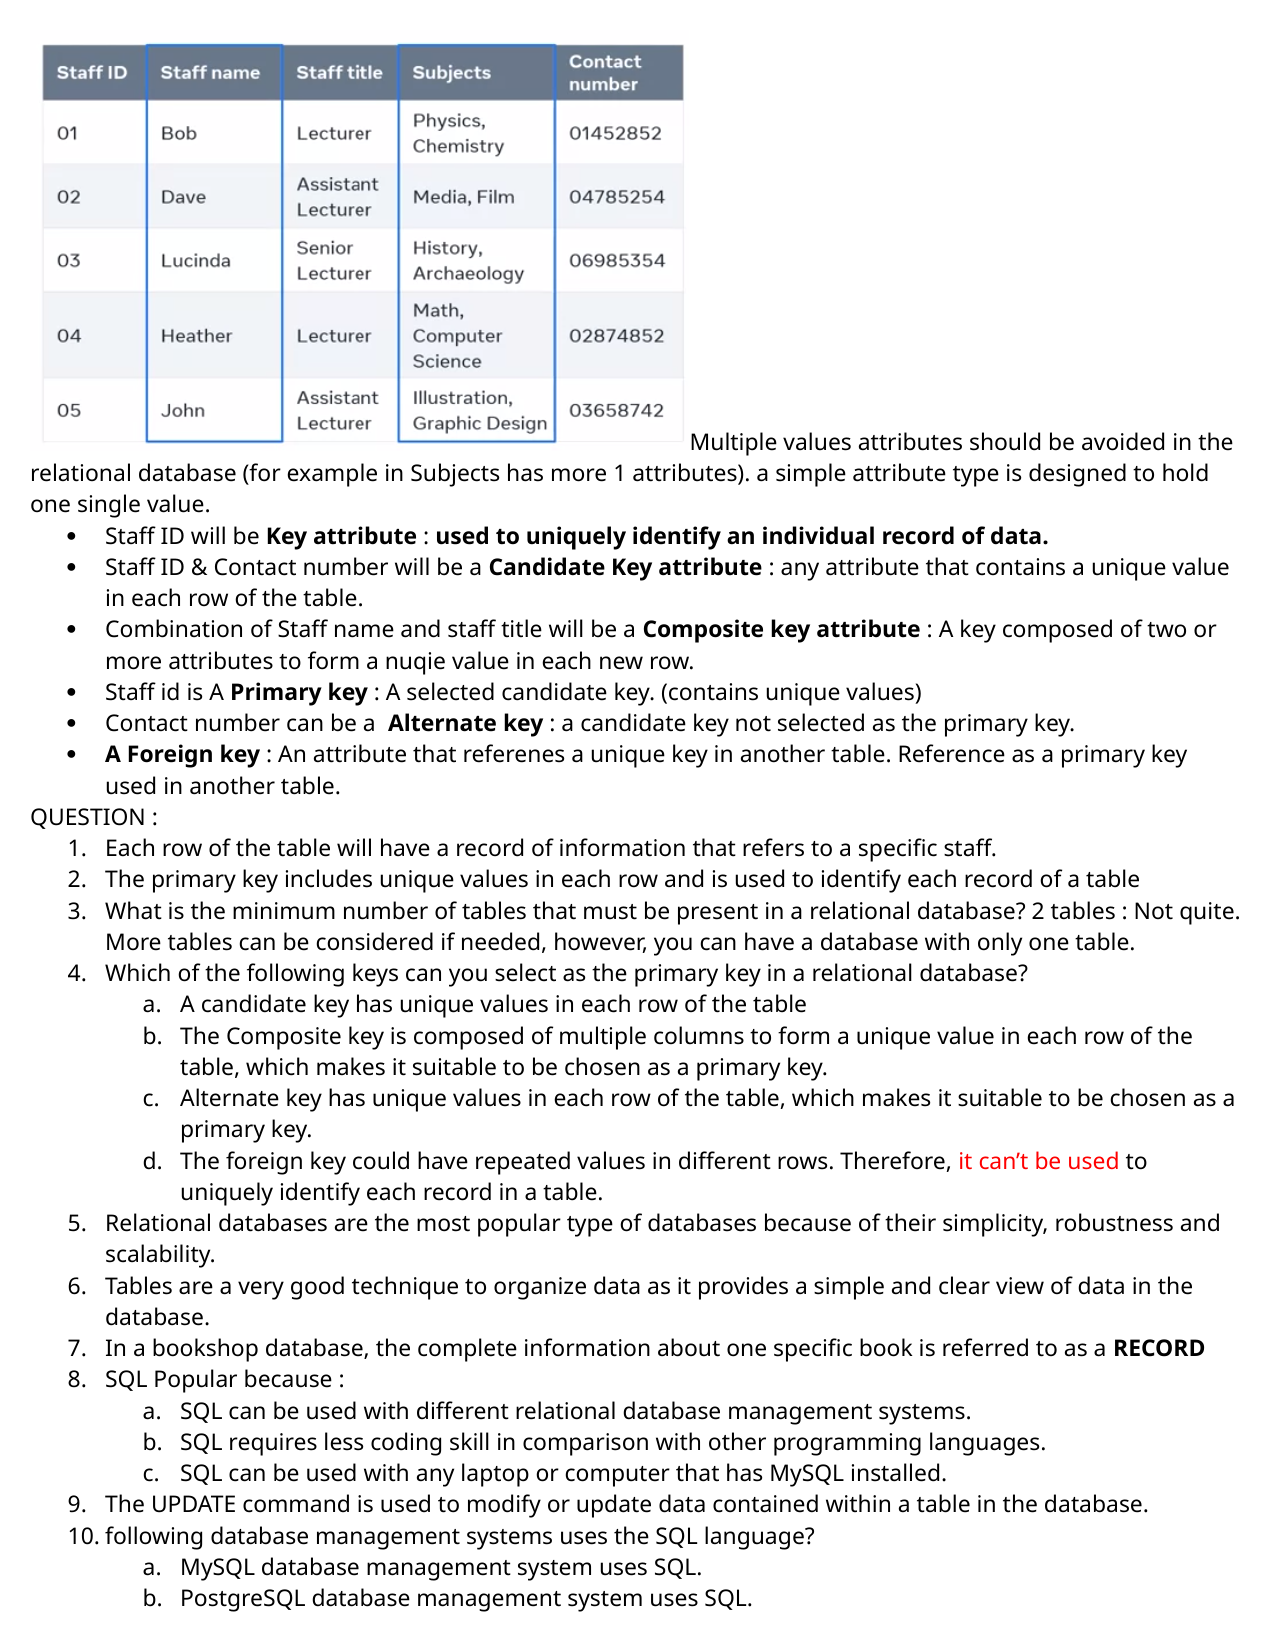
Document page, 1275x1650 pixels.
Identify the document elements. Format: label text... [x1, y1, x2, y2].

list Alternate key has unique values in each row of the table, which makes it suitable to be chosen as a primary key. [142, 1082, 1245, 1144]
list Combination of Staff name and staff title will be a Composite key attribute : A key composed of two or more attributes to form a nuqie value in each new row. [67, 613, 1245, 676]
list SQL can be used with different relational database management systems. [142, 1394, 1245, 1426]
list Contact number can be a Alternate key : a candidate key not selected as the primary key. [67, 707, 1245, 738]
list Staff ID will be Key attribute : used to uniquely identify an individual record of data. [67, 519, 1245, 551]
list The primary key includes unique values in each row and is used to identify each record of a table [67, 863, 1245, 894]
list following database management systems uses the SQL language? [67, 1519, 1245, 1551]
list A candidate key has unique values in each row of the table [142, 988, 1245, 1019]
list The UPDATE command is used to modify or update data contained within a table in the database. [67, 1488, 1245, 1519]
list Staff ID & Contact number will be a Candidate Key attribute : any attribute that contains a unique value in each row of the table. [67, 551, 1245, 613]
picture [30, 30, 690, 451]
list MySQL database management system uses SQL. [142, 1551, 1245, 1582]
list A Foreign key : An attribute that referenes a unique key in another table. Reference as a primary key used in another table. [67, 738, 1245, 801]
text QUESTION : [30, 801, 1245, 832]
list What is the minimum number of tables that must be present in a relational database? 2 tables : Not quite. More tables can be considered if needed, however, you can have a database with only one table. [67, 894, 1245, 957]
list SQL Popular because : [67, 1363, 1245, 1394]
list The Composite key is composed of multiple columns to form a unique value in each row of the table, which makes it suitable to be chosen as a primary key. [142, 1019, 1245, 1082]
list In a bookshop database, the complete information about one specific book is referred to as a RECORD [67, 1332, 1245, 1363]
list SQL requires less coding skill in comparison with other programming languages. [142, 1426, 1245, 1457]
list The foreign key could have repeated values in different rows. Therefore, it can’t be used to uniquely identify each record in a table. [142, 1144, 1245, 1207]
list SQL can be used with any laptop or computer that has MySQL installed. [142, 1457, 1245, 1488]
list Staff id is A Primary key : A selected candidate key. (contains unique values) [67, 676, 1245, 707]
list Each row of the table will have a record of information that refers to a specific staff. [67, 832, 1245, 863]
list Which of the following keys can you select as the primary key in a relational database? [67, 957, 1245, 988]
list Relational databases are the most popular type of databases because of their simplicity, robustness and scalability. [67, 1207, 1245, 1269]
list PostgreSQL database management system uses SQL. [142, 1582, 1245, 1613]
list Tables are a very good technique to organize data as it provides a simple and clear view of data in the database. [67, 1269, 1245, 1332]
